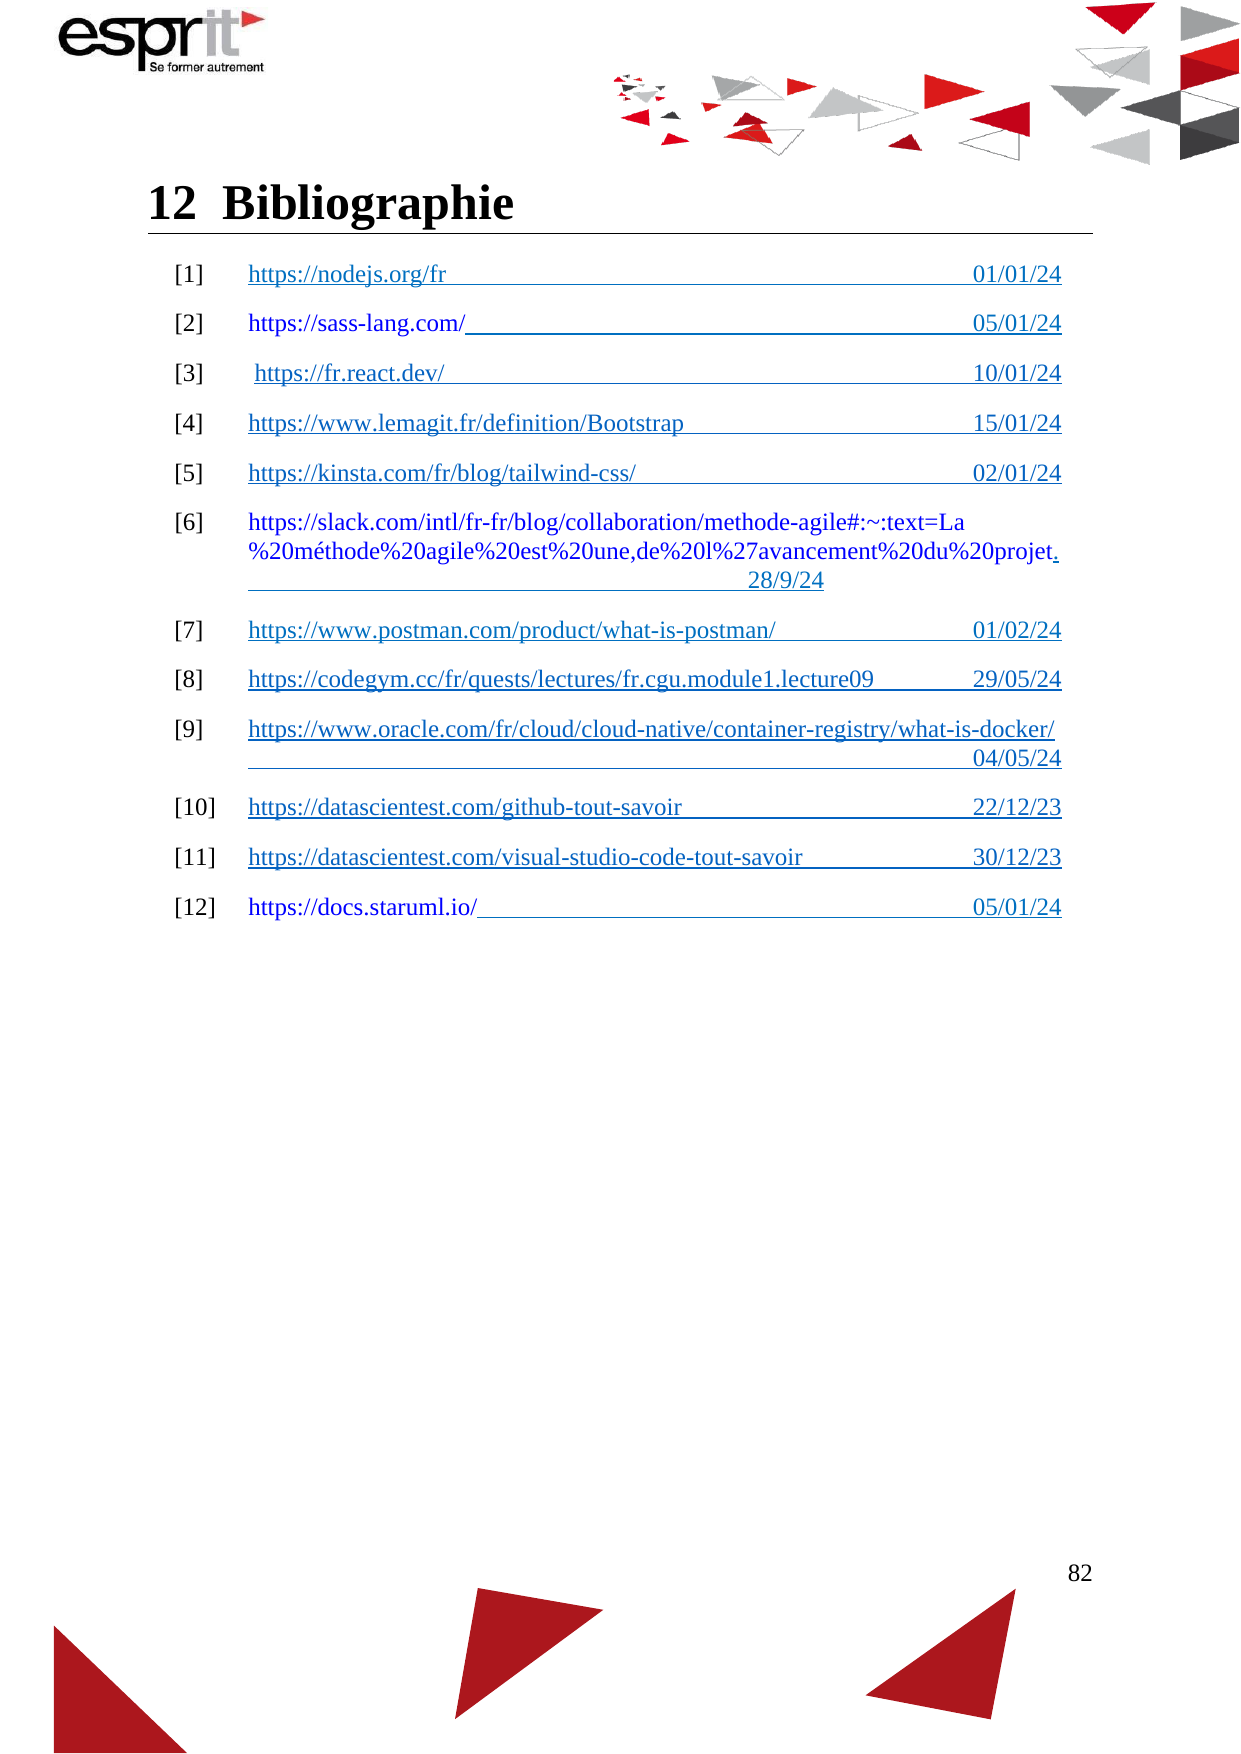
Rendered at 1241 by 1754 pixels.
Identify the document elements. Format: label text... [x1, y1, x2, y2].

list https://datascientest.com/visual-studio-code-tout-savoir 30/12/23 [174, 842, 1093, 871]
subtitle Bibliographie [148, 173, 1093, 233]
list https://codegym.cc/fr/quests/lectures/fr.cgu.module1.lecture09 29/05/24 [174, 664, 1093, 693]
picture [54, 7, 269, 75]
list https://docs.staruml.io/ 05/01/24 [174, 892, 1093, 921]
list https://sass-lang.com/ 05/01/24 [174, 308, 1093, 337]
list https://nodejs.org/fr 01/01/24 [174, 259, 1093, 287]
list https://www.oracle.com/fr/cloud/cloud-native/container-registry/what-is-docker/ 04/05/24 [174, 714, 1093, 772]
list https://slack.com/intl/fr-fr/blog/collaboration/methode-agile#:~:text=La%20méthode%20agile%20est%20une,de%20l%27avancement%20du%20projet. 28/9/24 [174, 507, 1093, 594]
list https://www.lemagit.fr/definition/Bootstrap 15/01/24 [174, 408, 1093, 437]
picture [613, 0, 1241, 167]
list https://www.postman.com/product/what-is-postman/ 01/02/24 [174, 615, 1093, 643]
list https://kinsta.com/fr/blog/tailwind-css/ 02/01/24 [174, 458, 1093, 486]
list https://datascientest.com/github-tout-savoir 22/12/23 [174, 792, 1093, 821]
list https://fr.react.dev/ 10/01/24 [174, 358, 1093, 387]
